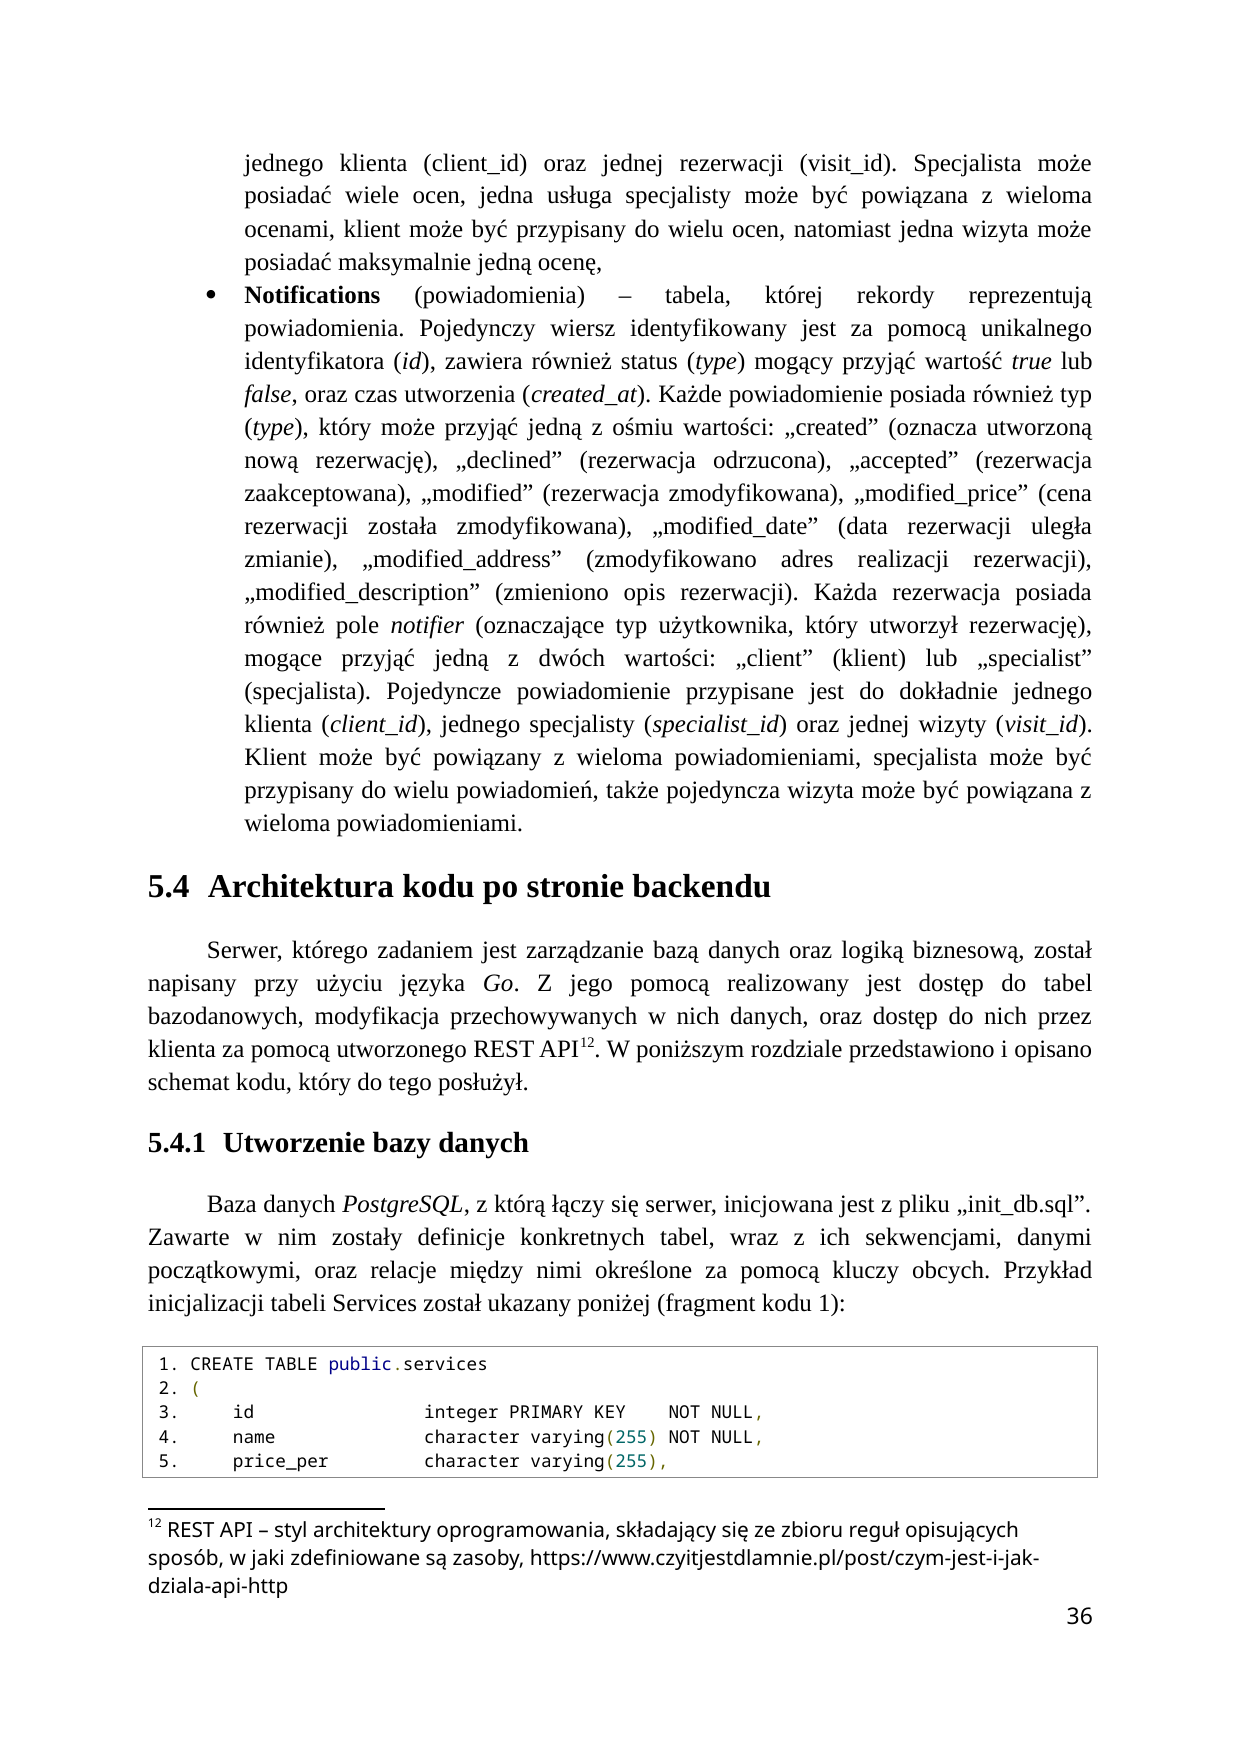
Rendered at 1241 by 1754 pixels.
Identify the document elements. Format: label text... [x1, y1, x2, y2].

list Notifications (powiadomienia) – tabela, której rekordy reprezentują powiadomienia. Pojedynczy wiersz identyfikowany jest za pomocą unikalnego identyfikatora (id), zawiera również status (type) mogący przyjąć wartość true lub false, oraz czas utworzenia (created_at). Każde powiadomienie posiada również typ (type), który może przyjąć jedną z ośmiu wartości: „created” (oznacza utworzoną nową rezerwację), „declined” (rezerwacja odrzucona), „accepted” (rezerwacja zaakceptowana), „modified” (rezerwacja zmodyfikowana), „modified_price” (cena rezerwacji została zmodyfikowana), „modified_date” (data rezerwacji uległa zmianie), „modified_address” (zmodyfikowano adres realizacji rezerwacji), „modified_description” (zmieniono opis rezerwacji). Każda rezerwacja posiada również pole notifier (oznaczające typ użytkownika, który utworzył rezerwację), mogące przyjąć jedną z dwóch wartości: „client” (klient) lub „specialist” (specjalista). Pojedyncze powiadomienie przypisane jest do dokładnie jednego klienta (client_id), jednego specjalisty (specialist_id) oraz jednej wizyty (visit_id). Klient może być powiązany z wieloma powiadomieniami, specjalista może być przypisany do wielu powiadomień, także pojedyncza wizyta może być powiązana z wieloma powiadomieniami. [207, 280, 1093, 837]
text 1. CREATE TABLE public.services [143, 1347, 1097, 1376]
text 4. name character varying(255) NOT NULL, [148, 1424, 1093, 1442]
text 3. id integer PRIMARY KEY NOT NULL, [148, 1400, 1093, 1424]
text Baza danych PostgreSQL, z którą łączy się serwer, inicjowana jest z pliku „init_db.sql”. Zawarte w nim zostały definicje konkretnych tabel, wraz z ich sekwencjami, danymi początkowymi, oraz relacje między nimi określone za pomocą kluczy obcych. Przykład inicjalizacji tabeli Services został ukazany poniżej (fragment kodu 1): [148, 1189, 1093, 1317]
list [207, 148, 1093, 275]
text Serwer, którego zadaniem jest zarządzanie bazą danych oraz logiką biznesową, został napisany przy użyciu języka Go. Z jego pomocą realizowany jest dostęp do tabel bazodanowych, modyfikacja przechowywanych w nich danych, oraz dostęp do nich przez klienta za pomocą utworzonego REST API. W poniższym rozdziale przedstawiono i opisano schemat kodu, który do tego posłużył. [148, 935, 1093, 1096]
text 5. price_per character varying(255), [143, 1442, 1097, 1477]
text 2. ( [148, 1376, 1093, 1400]
subtitle Utworzenie bazy danych [148, 1125, 1093, 1159]
subtitle Architektura kodu po stronie backendu [148, 866, 1093, 904]
